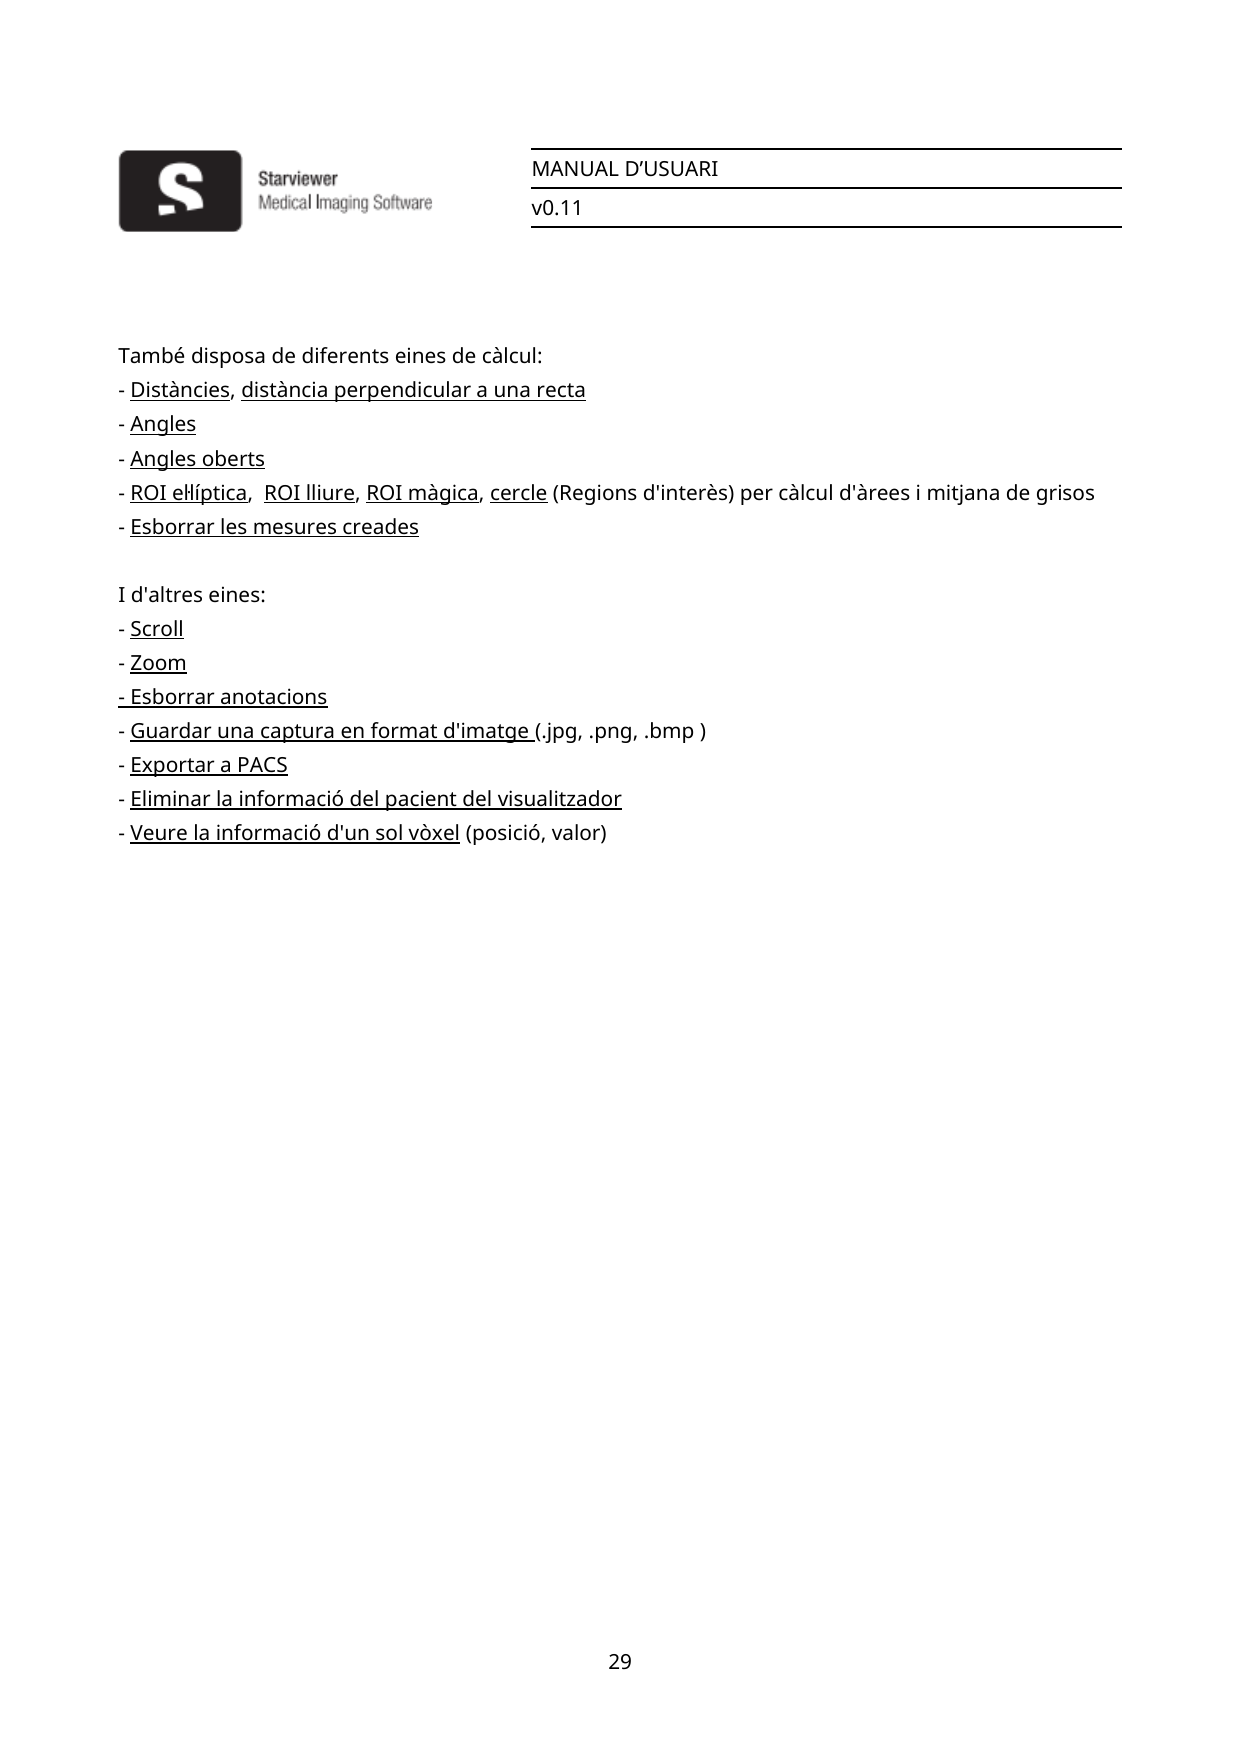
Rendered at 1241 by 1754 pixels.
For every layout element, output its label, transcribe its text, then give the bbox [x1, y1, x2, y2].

text - ROI el·líptica, ROI lliure, ROI màgica, cercle (Regions d'interès) per càlcul d'àrees i mitjana de grisos [118, 478, 1122, 506]
text - Angles [118, 409, 1122, 438]
list - Exportar a PACS [118, 750, 1122, 779]
list - Esborrar anotacions [118, 682, 1122, 711]
text - Esborrar les mesures creades [118, 512, 1122, 540]
list - Eliminar la informació del pacient del visualitzador [118, 784, 1122, 813]
list - Veure la informació d'un sol vòxel (posició, valor) [118, 818, 1122, 847]
list - Scroll [118, 614, 1122, 642]
list - Zoom [118, 648, 1122, 676]
list - Guardar una captura en format d'imatge (.jpg, .png, .bmp ) [118, 716, 1122, 744]
text També disposa de diferents eines de càlcul: [118, 341, 1122, 370]
text I d'altres eines: [118, 580, 1122, 608]
text - Distàncies, distància perpendicular a una recta [118, 376, 1122, 404]
text - Angles oberts [118, 444, 1122, 472]
